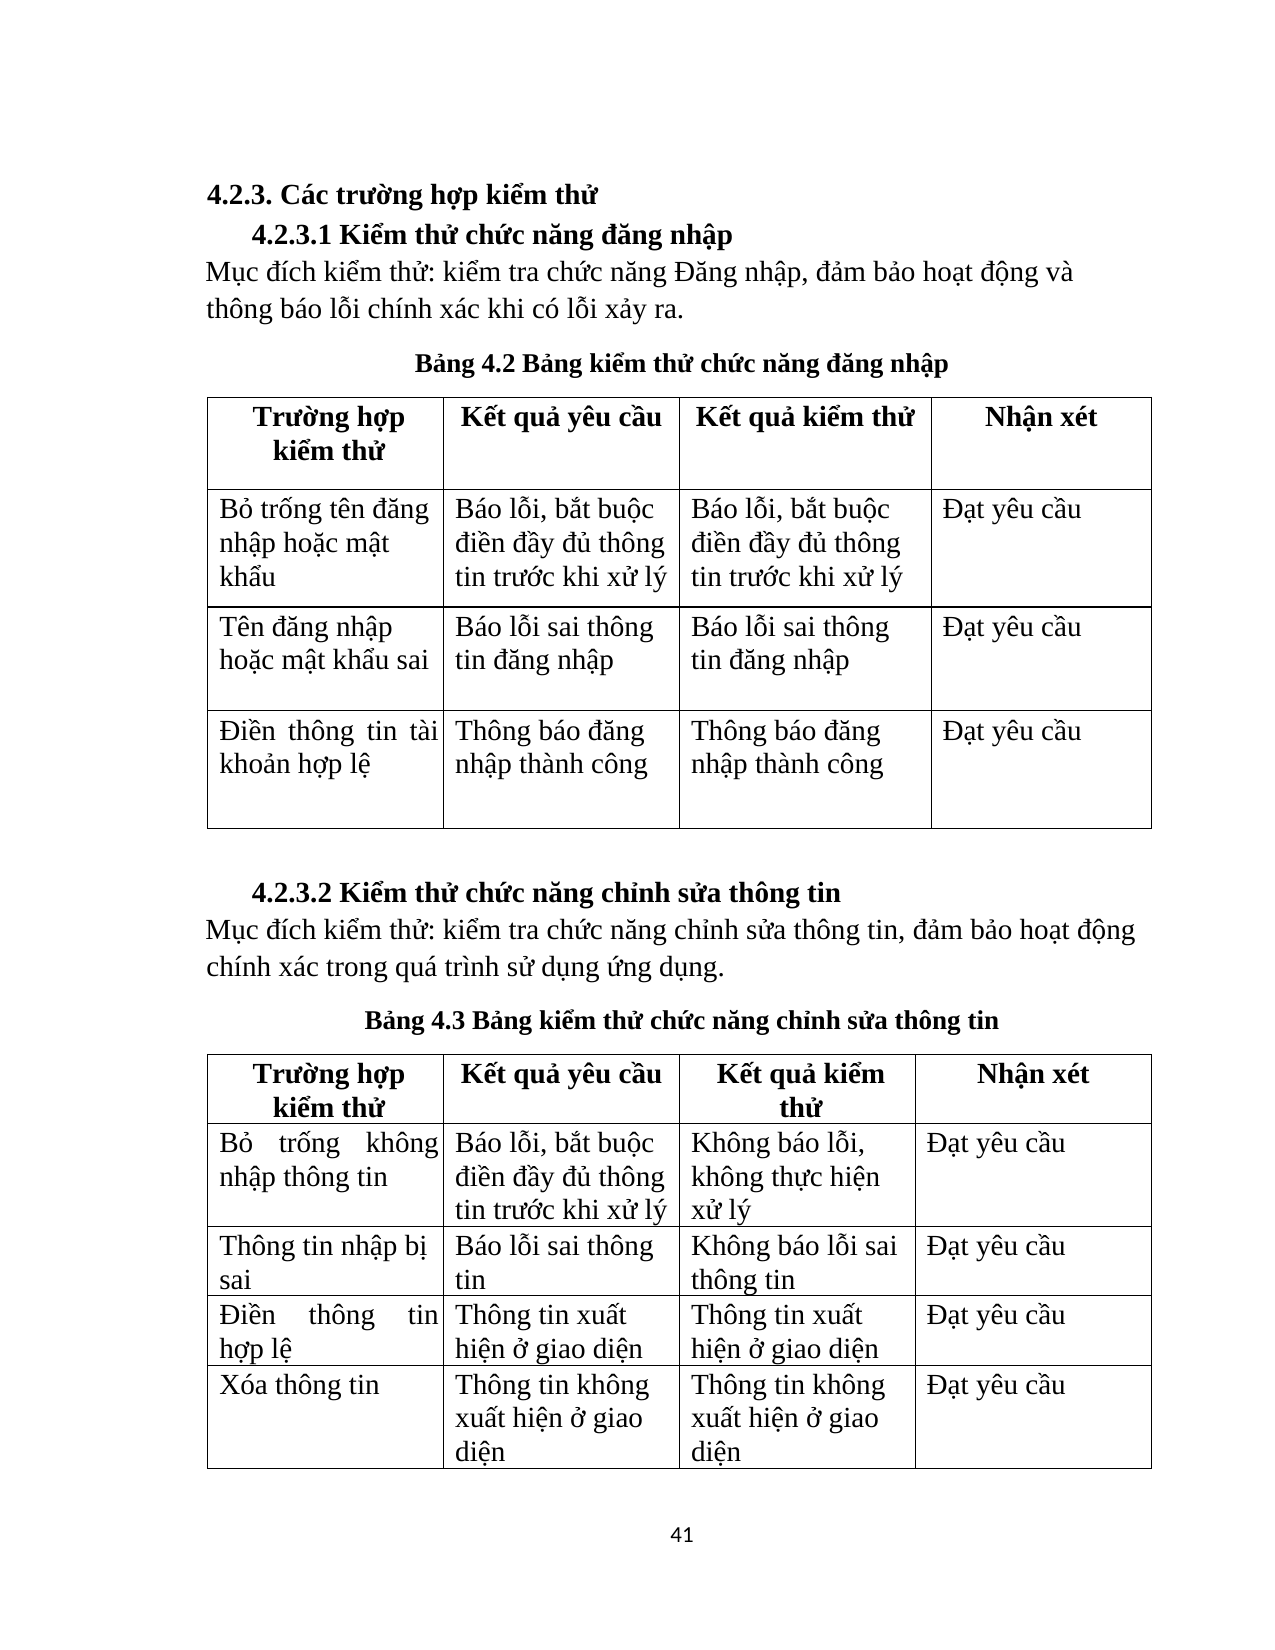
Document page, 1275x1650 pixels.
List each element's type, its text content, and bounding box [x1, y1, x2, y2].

table_header Kết quả kiểm thử [680, 398, 931, 489]
table_cell Đạt yêu cầu [916, 1366, 1151, 1467]
table_cell Thông báo đăng nhập thành công [444, 711, 679, 828]
table_cell Không báo lỗi, không thực hiện xử lý [680, 1124, 915, 1226]
subtitle 4.2.3. Các trường hợp kiểm thử [207, 177, 1157, 211]
table_cell Đạt yêu cầu [916, 1227, 1151, 1295]
table_header Nhận xét [932, 398, 1151, 489]
text Bảng 4.2 Bảng kiểm thử chức năng đăng nhập [207, 347, 1157, 378]
table_header Nhận xét [916, 1055, 1151, 1123]
table_header Trường hợp kiểm thử [208, 1055, 443, 1123]
table_cell Thông tin xuất hiện ở giao diện [444, 1296, 679, 1364]
table_header Kết quả kiểm thử [680, 1055, 915, 1123]
table_cell Thông báo đăng nhập thành công [680, 711, 931, 828]
table_header Kết quả yêu cầu [444, 398, 679, 489]
table_cell Tên đăng nhập hoặc mật khẩu sai [208, 608, 443, 710]
table_header Trường hợp kiểm thử [208, 398, 443, 489]
table_cell Báo lỗi sai thông tin [444, 1227, 679, 1295]
table_cell Đạt yêu cầu [932, 490, 1151, 606]
table_cell Báo lỗi sai thông tin đăng nhập [680, 608, 931, 710]
table_cell Báo lỗi, bắt buộc điền đầy đủ thông tin trước khi xử lý [680, 490, 931, 606]
table_cell Điền thông tin tài khoản hợp lệ [208, 711, 443, 828]
table_cell Bỏ trống không nhập thông tin [208, 1124, 443, 1226]
text Bảng 4.3 Bảng kiểm thử chức năng chỉnh sửa thông tin [207, 1004, 1157, 1035]
text Mục đích kiểm thử: kiểm tra chức năng Đăng nhập, đảm bảo hoạt động và thông báo lỗi chính xác khi có lỗi xảy ra. [205, 254, 1126, 324]
text Mục đích kiểm thử: kiểm tra chức năng chỉnh sửa thông tin, đảm bảo hoạt động chính xác trong quá trình sử dụng ứng dụng. [205, 912, 1137, 982]
table_cell Đạt yêu cầu [932, 608, 1151, 710]
table_cell Báo lỗi sai thông tin đăng nhập [444, 608, 679, 710]
table_cell Không báo lỗi sai thông tin [680, 1227, 915, 1295]
table_cell Báo lỗi, bắt buộc điền đầy đủ thông tin trước khi xử lý [444, 1124, 679, 1226]
table_cell Bỏ trống tên đăng nhập hoặc mật khẩu [208, 490, 443, 606]
table_cell Xóa thông tin [208, 1366, 443, 1467]
table_cell Đạt yêu cầu [932, 711, 1151, 828]
table_header Kết quả yêu cầu [444, 1055, 679, 1123]
table_cell Điền thông tin hợp lệ [208, 1296, 443, 1364]
table_cell Thông tin xuất hiện ở giao diện [680, 1296, 915, 1364]
table_cell Đạt yêu cầu [916, 1124, 1151, 1226]
table_cell Thông tin không xuất hiện ở giao diện [444, 1366, 679, 1467]
table_cell Đạt yêu cầu [916, 1296, 1151, 1364]
subtitle 4.2.3.2 Kiểm thử chức năng chỉnh sửa thông tin [252, 876, 1157, 909]
subtitle 4.2.3.1 Kiểm thử chức năng đăng nhập [252, 217, 1157, 251]
table_cell Thông tin nhập bị sai [208, 1227, 443, 1295]
table_cell Thông tin không xuất hiện ở giao diện [680, 1366, 915, 1467]
table_cell Báo lỗi, bắt buộc điền đầy đủ thông tin trước khi xử lý [444, 490, 679, 606]
